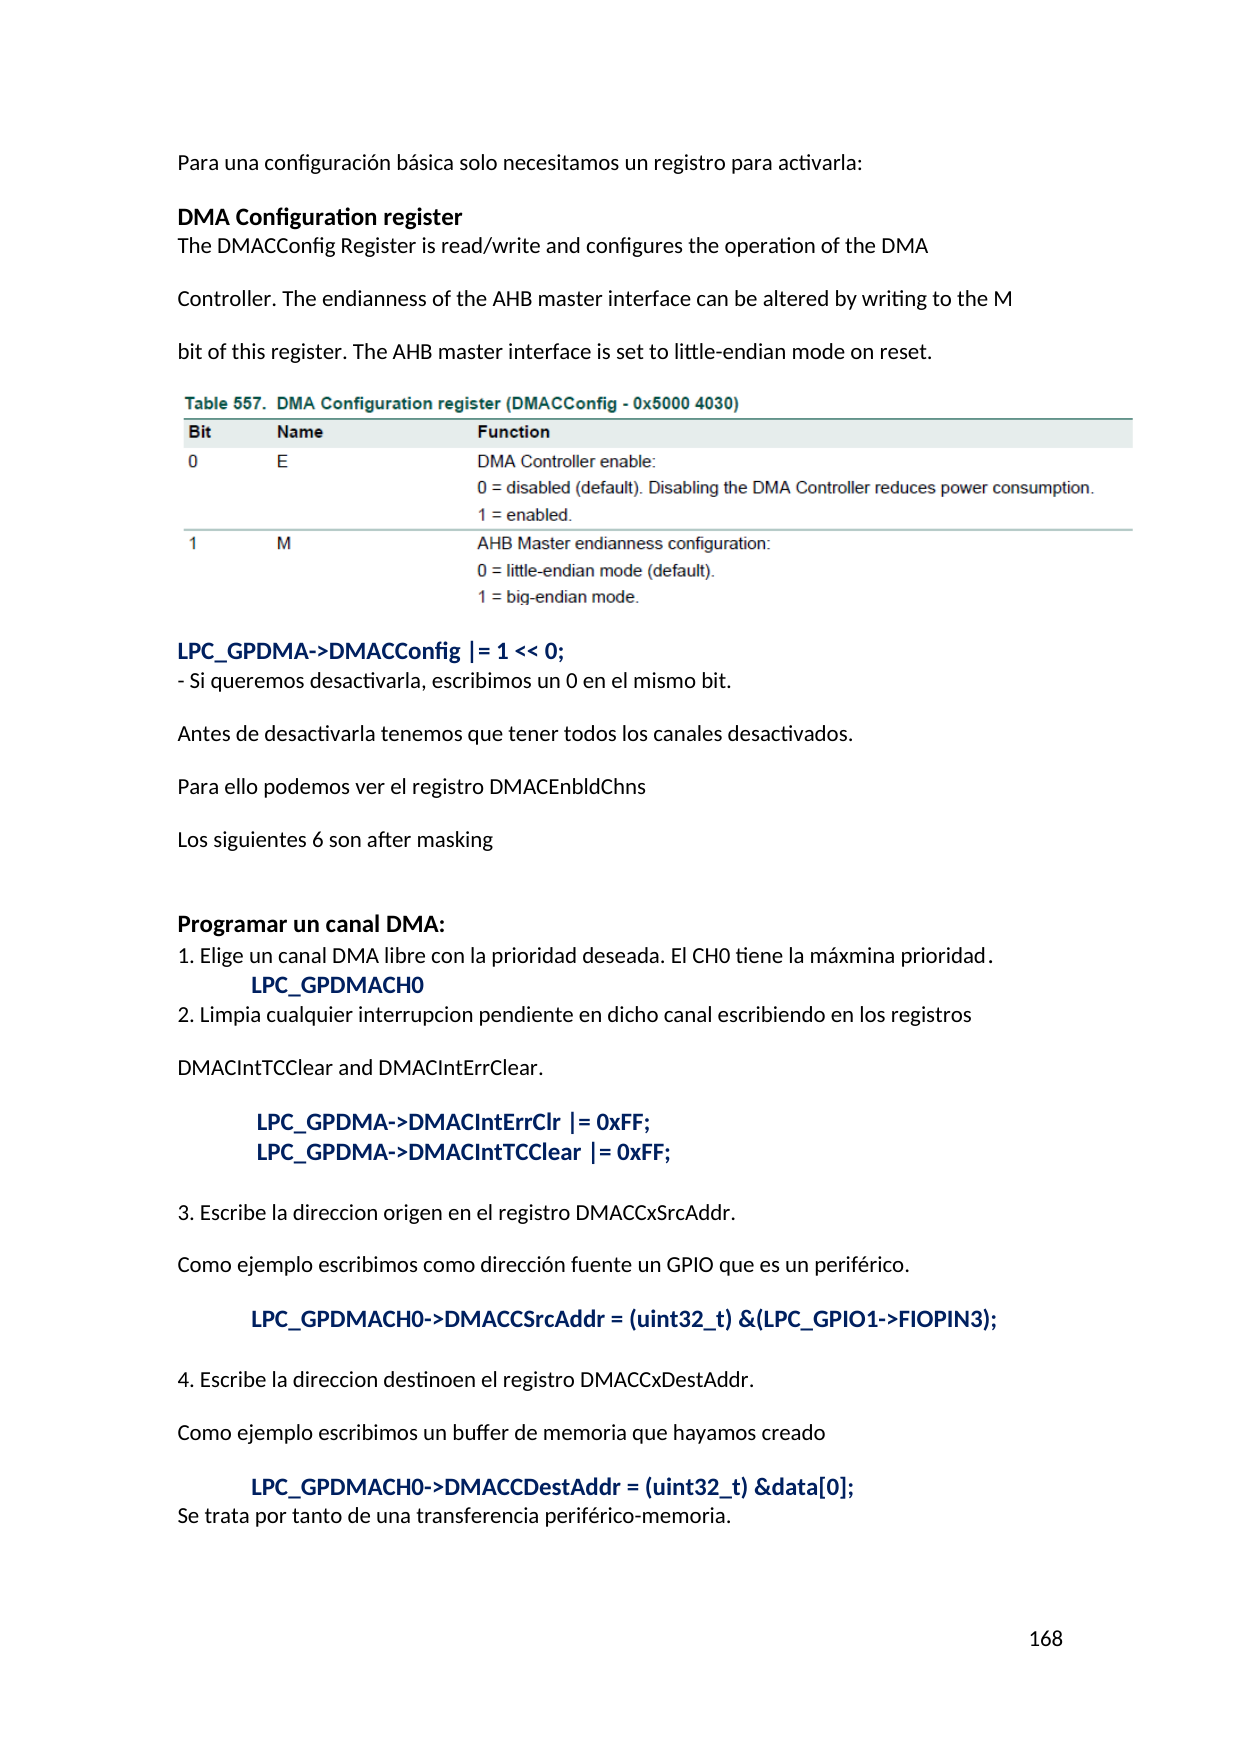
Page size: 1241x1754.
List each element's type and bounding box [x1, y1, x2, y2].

picture [177, 390, 1151, 605]
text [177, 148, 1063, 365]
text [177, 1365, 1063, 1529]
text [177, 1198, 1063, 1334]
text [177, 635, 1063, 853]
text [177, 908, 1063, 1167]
